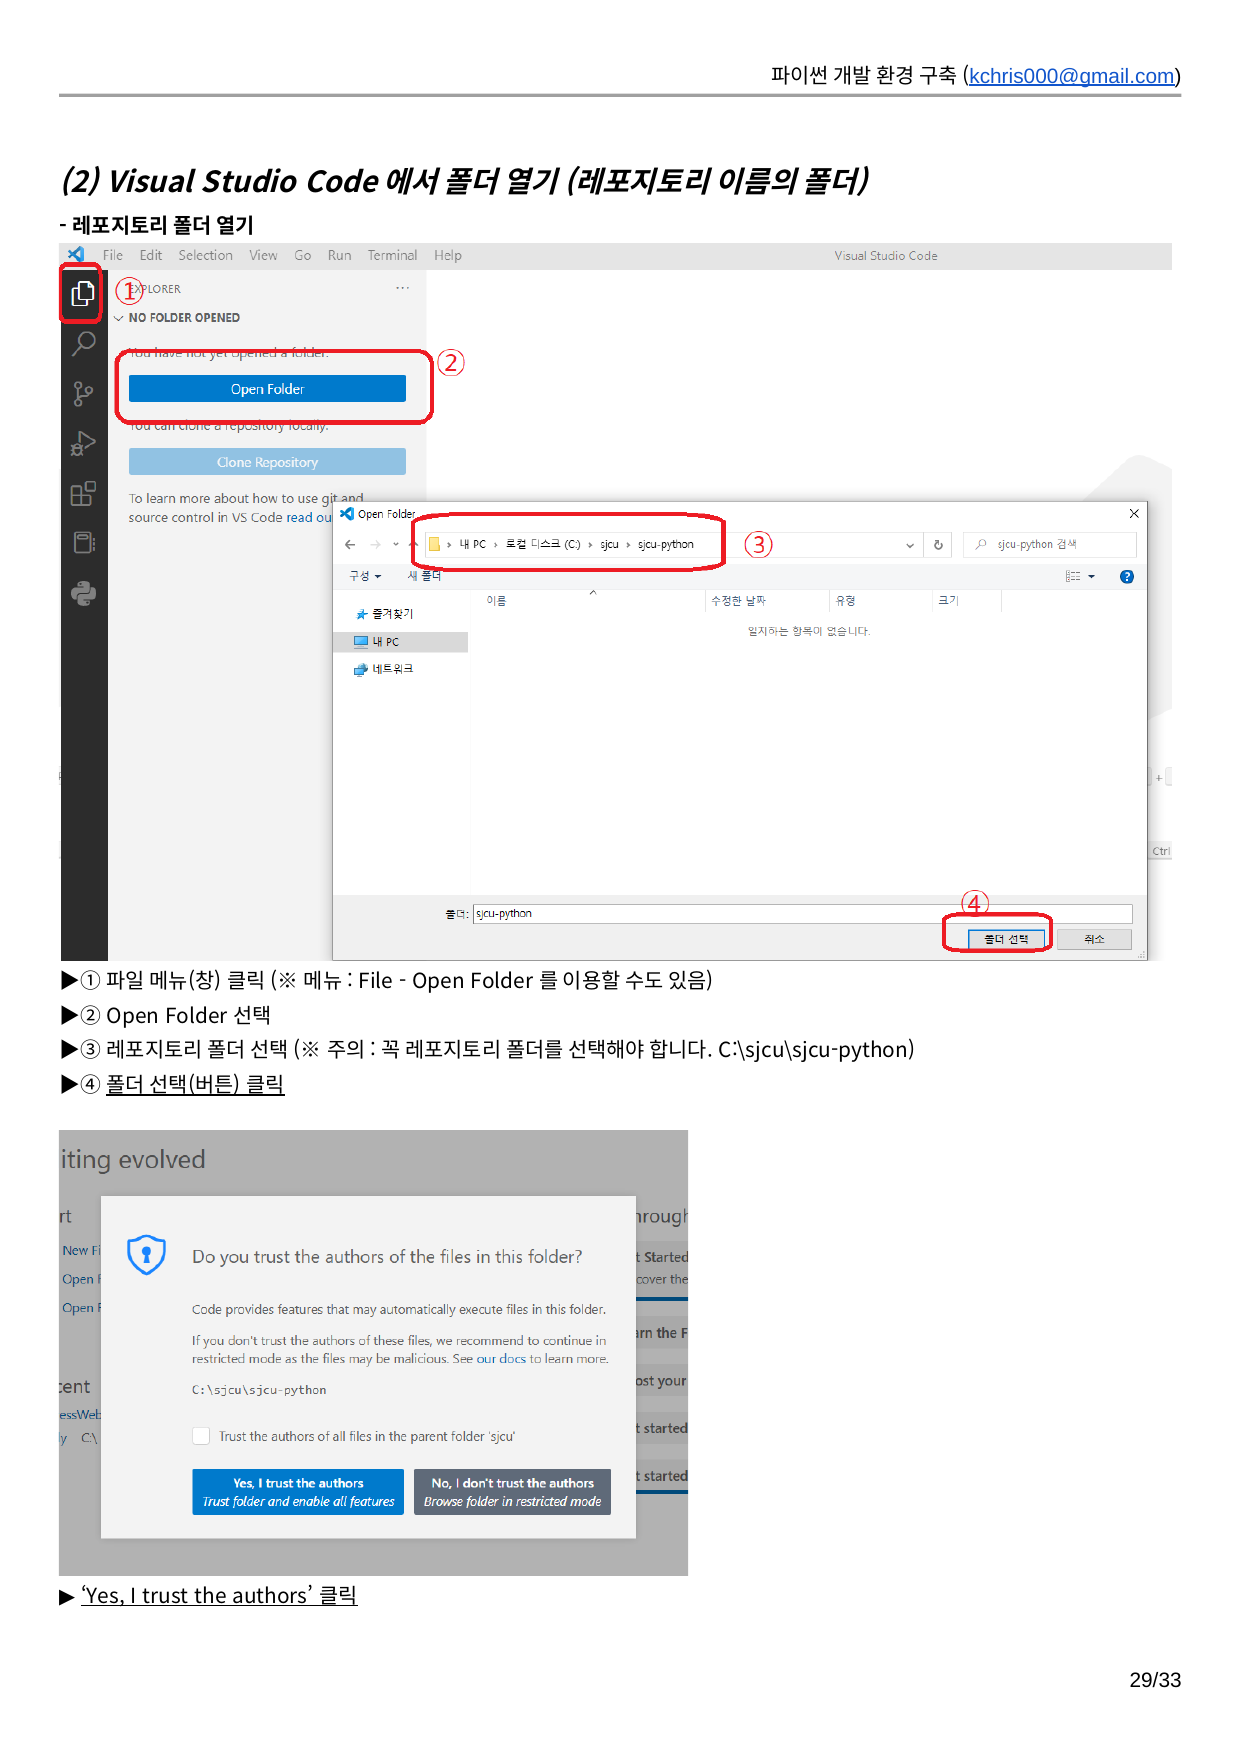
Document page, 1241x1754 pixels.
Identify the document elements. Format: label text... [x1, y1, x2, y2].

text ▶① 파일 메뉴(창) 클릭 (※ 메뉴 : File - Open Folder 를 이용할 수도 있음) [59, 964, 1181, 994]
text ▶③ 레포지토리 폴더 선택 (※ 주의 : 꼭 레포지토리 폴더를 선택해야 합니다. C:\sjcu\sjcu-python) [59, 1033, 1181, 1064]
picture [58, 1130, 689, 1576]
text - 레포지토리 폴더 열기 [59, 209, 1181, 239]
text ▶② Open Folder 선택 [59, 999, 1181, 1029]
subtitle (2) Visual Studio Code에서 폴더 열기 (레포지토리 이름의 폴더) [59, 159, 1181, 201]
text ▶④ 폴더 선택(버튼) 클릭 [59, 1068, 1181, 1098]
text ▶ ‘Yes, I trust the authors’ 클릭 [59, 1579, 1181, 1609]
picture [58, 243, 1182, 961]
